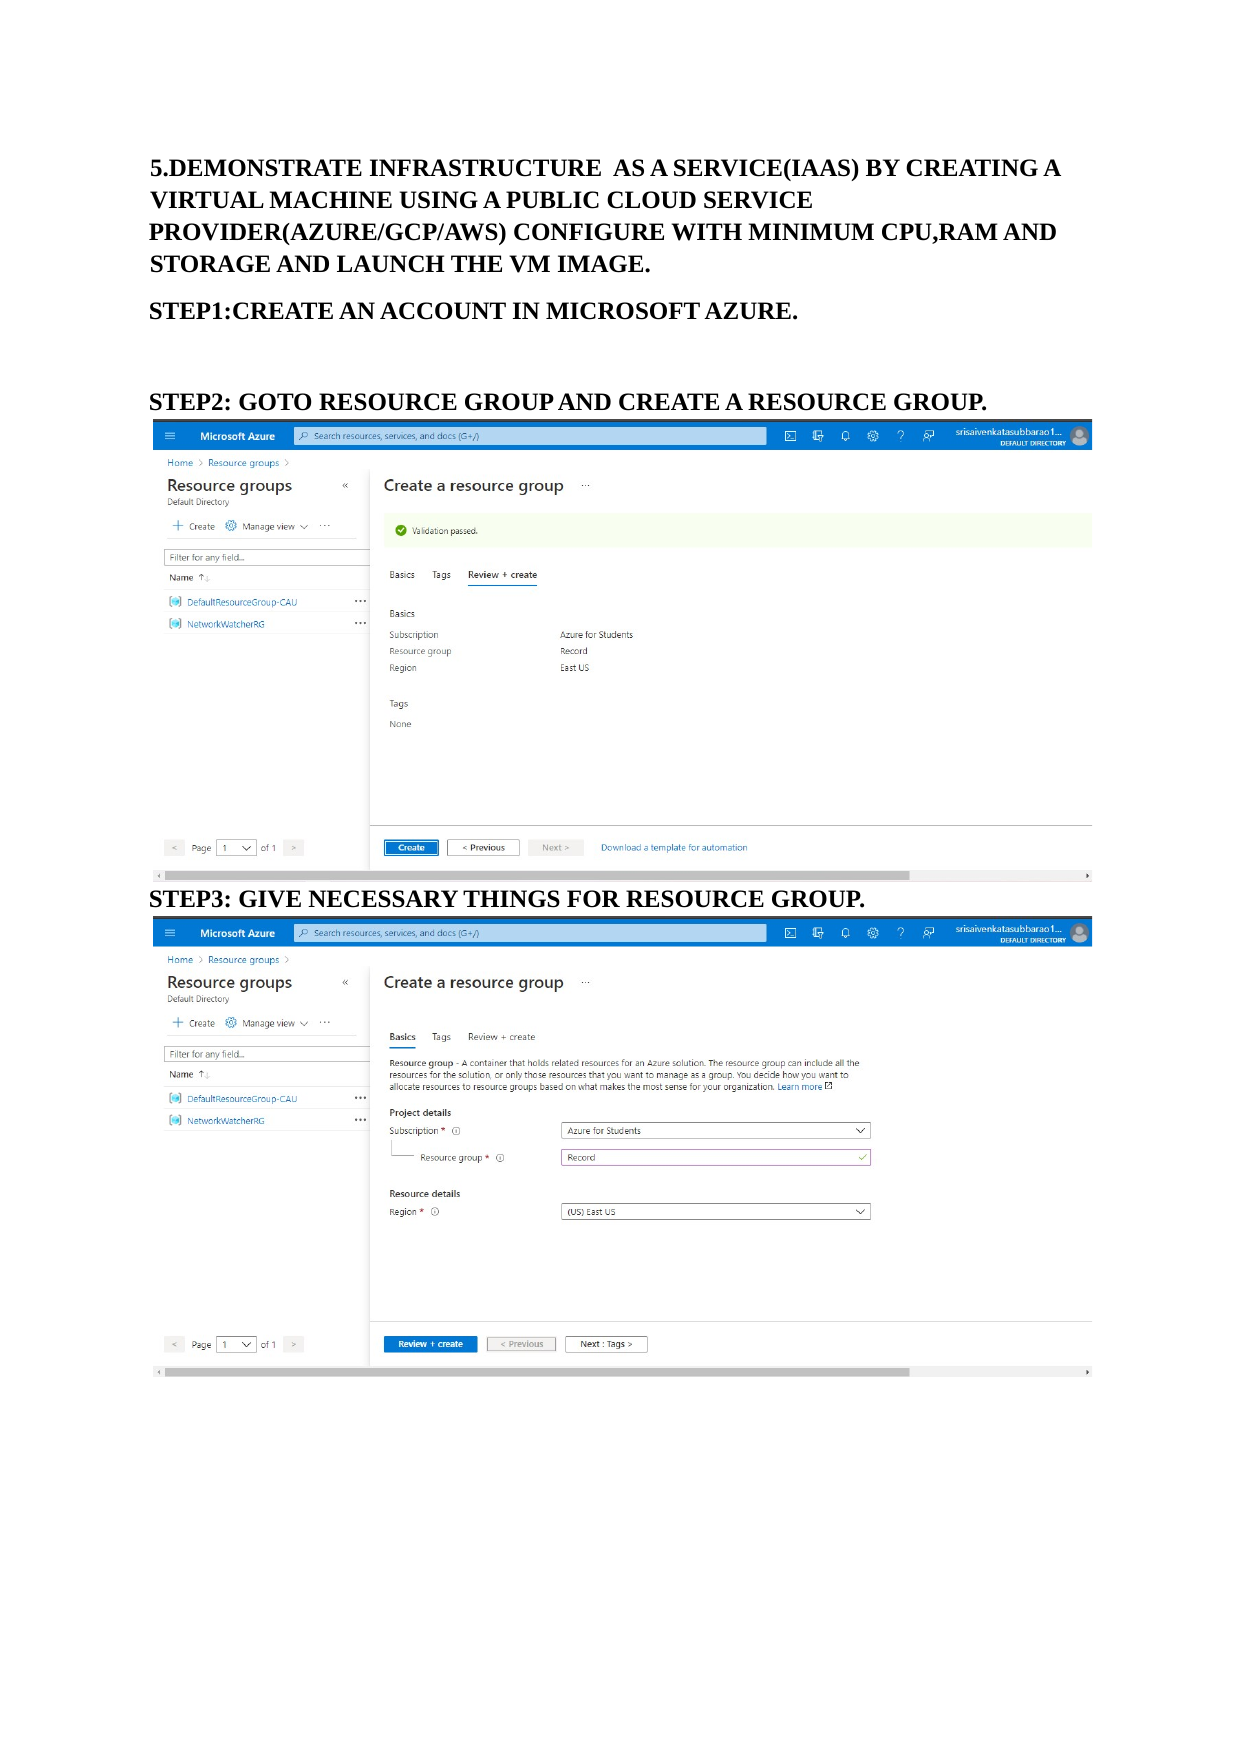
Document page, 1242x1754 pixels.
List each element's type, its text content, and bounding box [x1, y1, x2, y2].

text STEP1:CREATE AN ACCOUNT IN MICROSOFT AZURE. [148, 296, 1089, 325]
text PROVIDER(AZURE/GCP/AWS) CONFIGURE WITH MINIMUM CPU,RAM AND STORAGE AND LAUNCH THE VM IMAGE. [148, 217, 1089, 278]
picture [153, 419, 1093, 882]
text 5.DEMONSTRATE INFRASTRUCTURE AS A SERVICE(IAAS) BY CREATING A VIRTUAL MACHINE USING A PUBLIC CLOUD SERVICE [150, 153, 1089, 214]
text STEP3: GIVE NECESSARY THINGS FOR RESOURCE GROUP. [148, 884, 1089, 913]
text STEP2: GOTO RESOURCE GROUP AND CREATE A RESOURCE GROUP. [148, 387, 1089, 416]
picture [153, 916, 1093, 1377]
